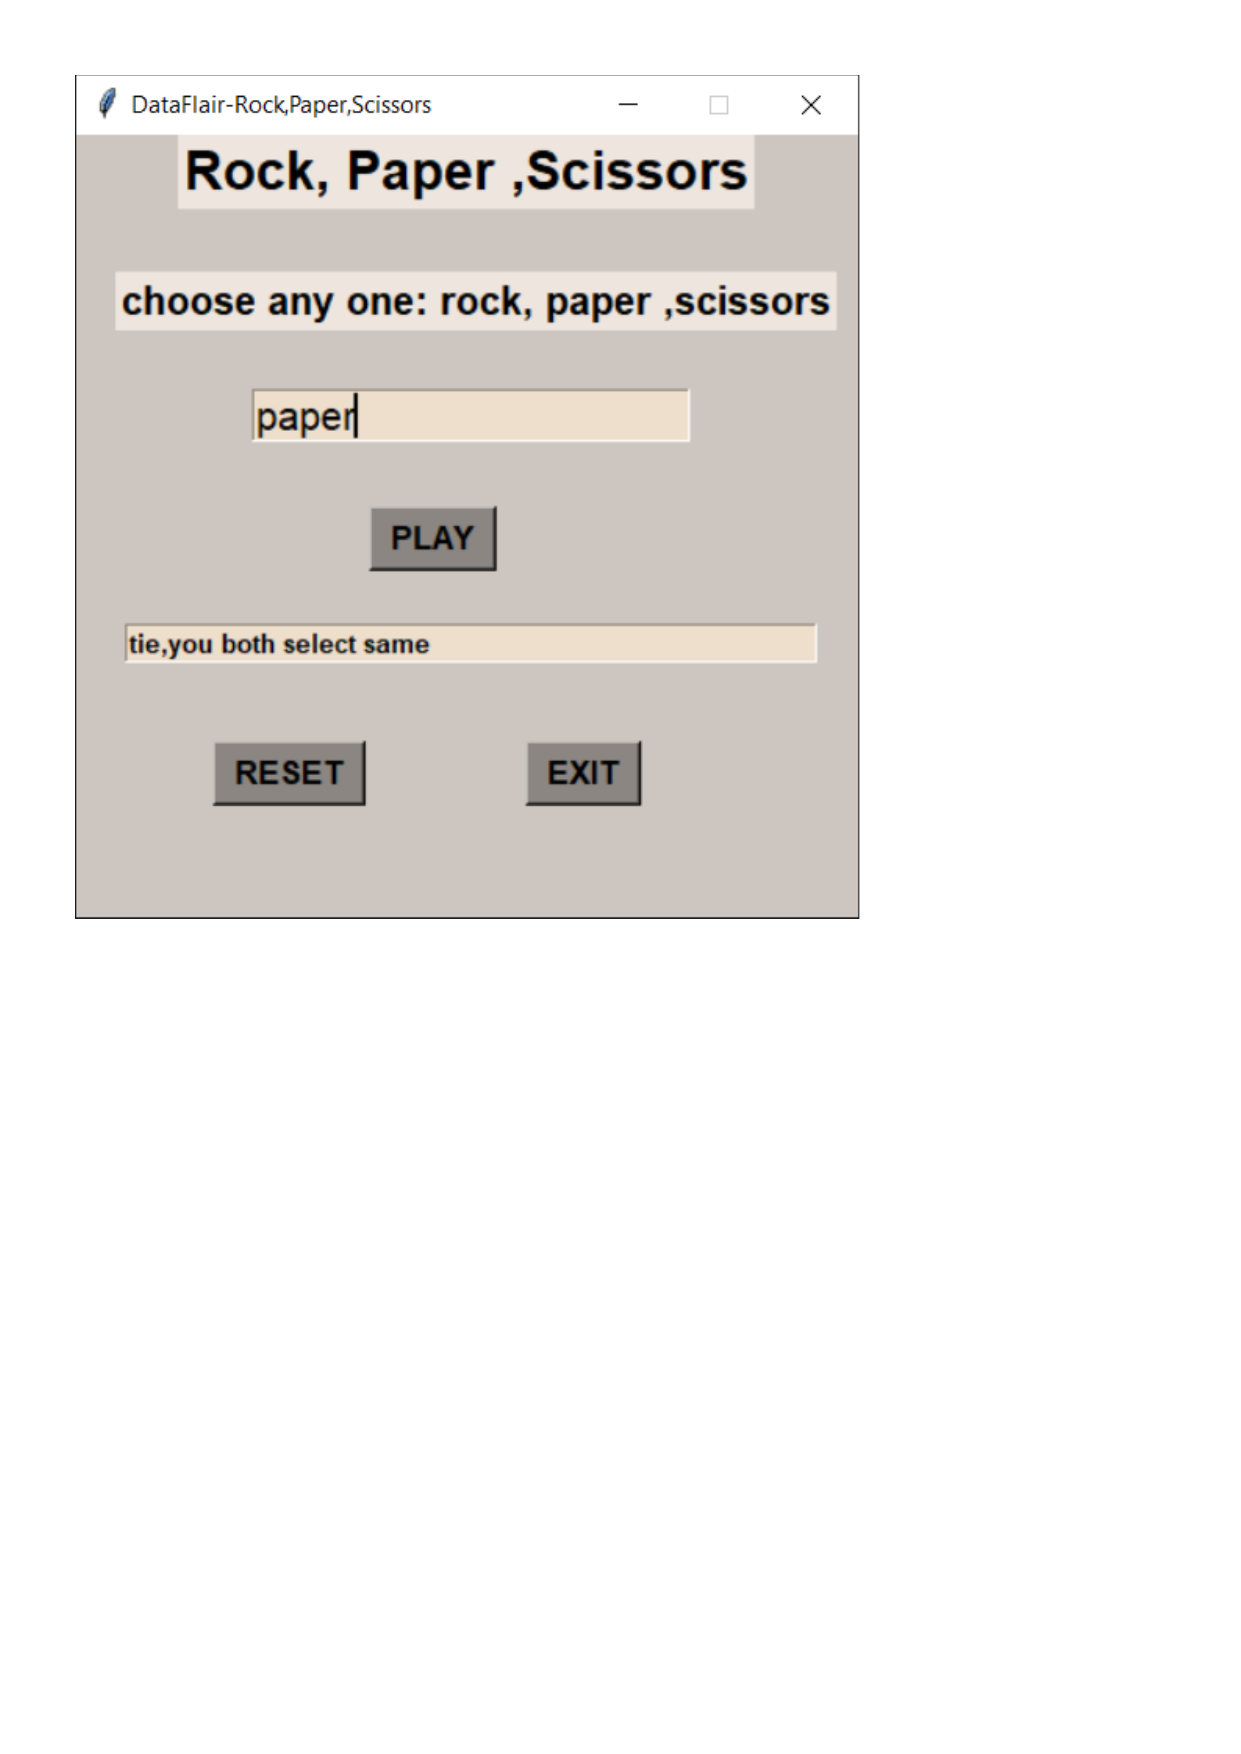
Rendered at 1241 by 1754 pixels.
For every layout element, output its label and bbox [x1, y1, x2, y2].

picture [75, 75, 860, 919]
